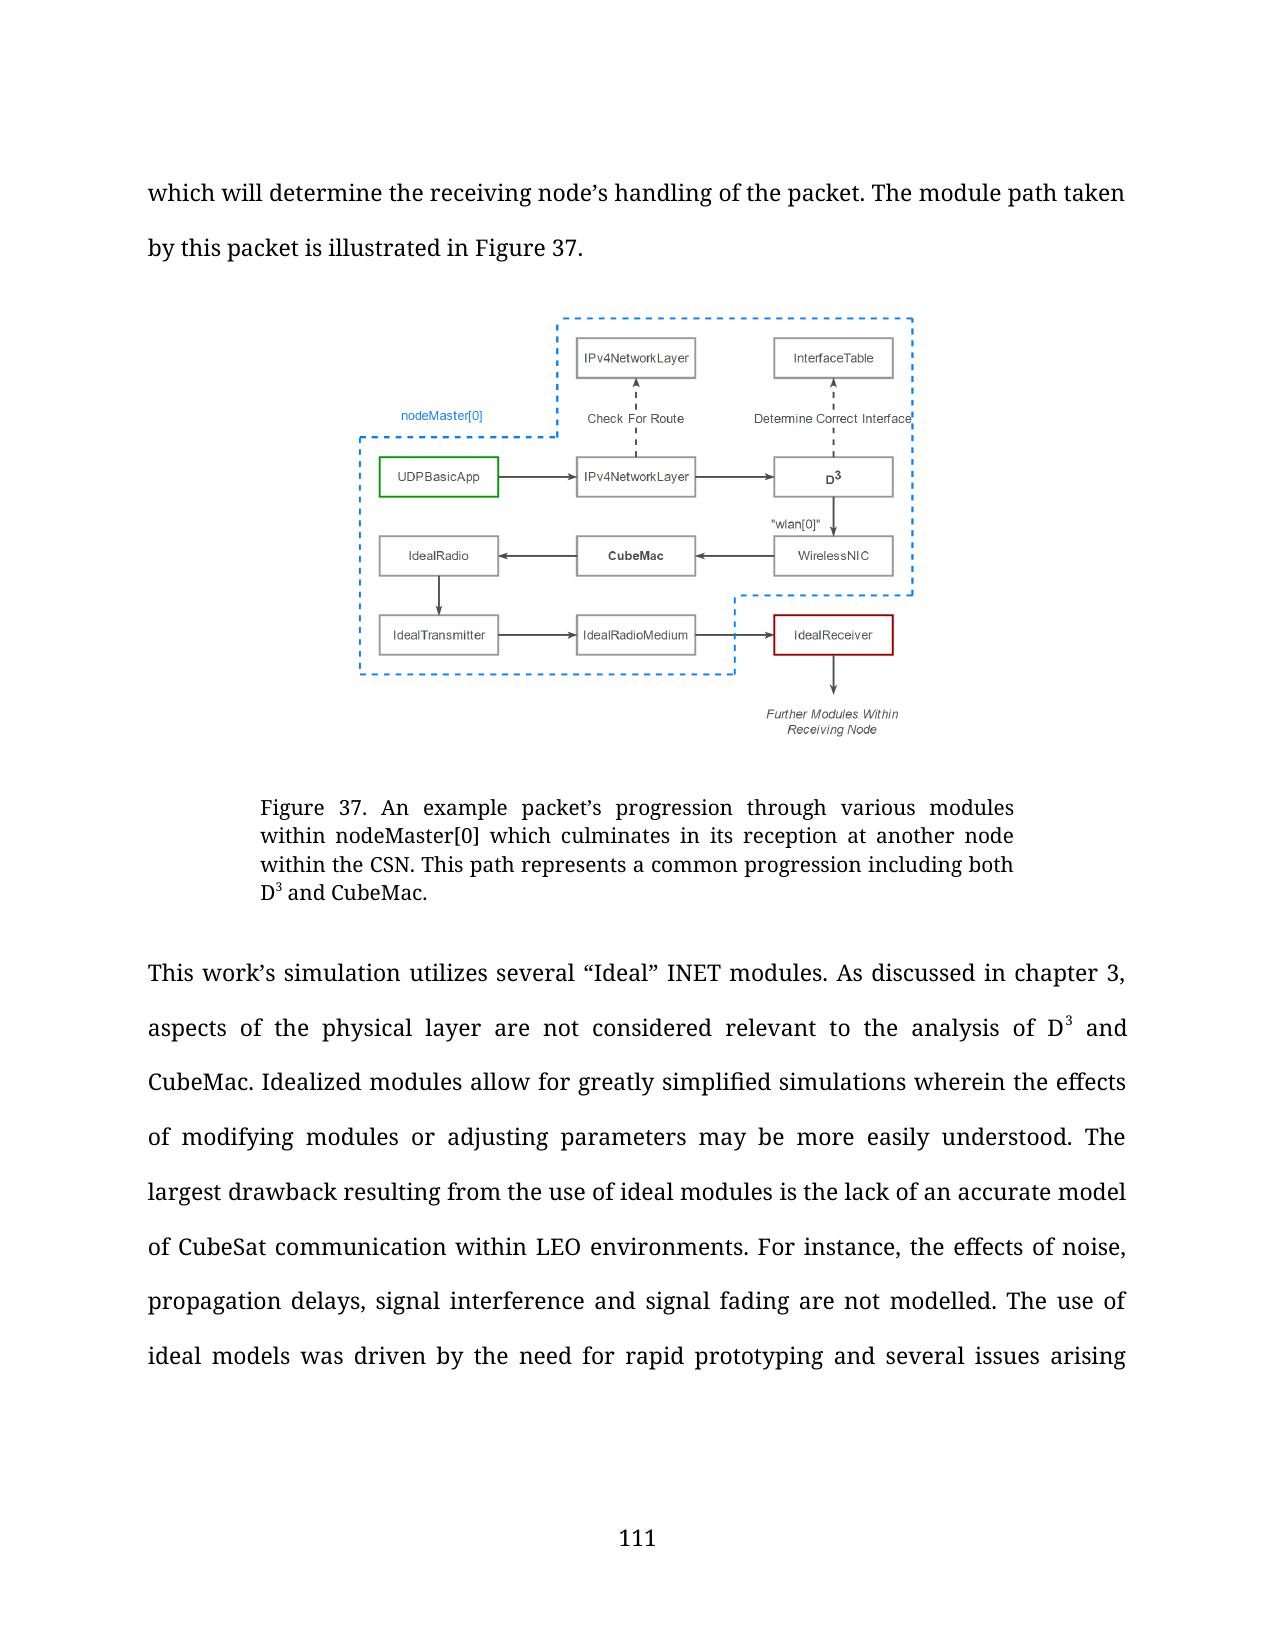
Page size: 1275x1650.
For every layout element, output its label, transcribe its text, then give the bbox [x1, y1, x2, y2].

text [148, 177, 1127, 263]
text Figure 37. An example packet’s progression through various modules within nodeMaster[0] which culminates in its reception at another node within the CSN. This path represents a common progression including both D3 and CubeMac. [260, 793, 1015, 907]
picture [343, 302, 932, 753]
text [148, 957, 1127, 1371]
